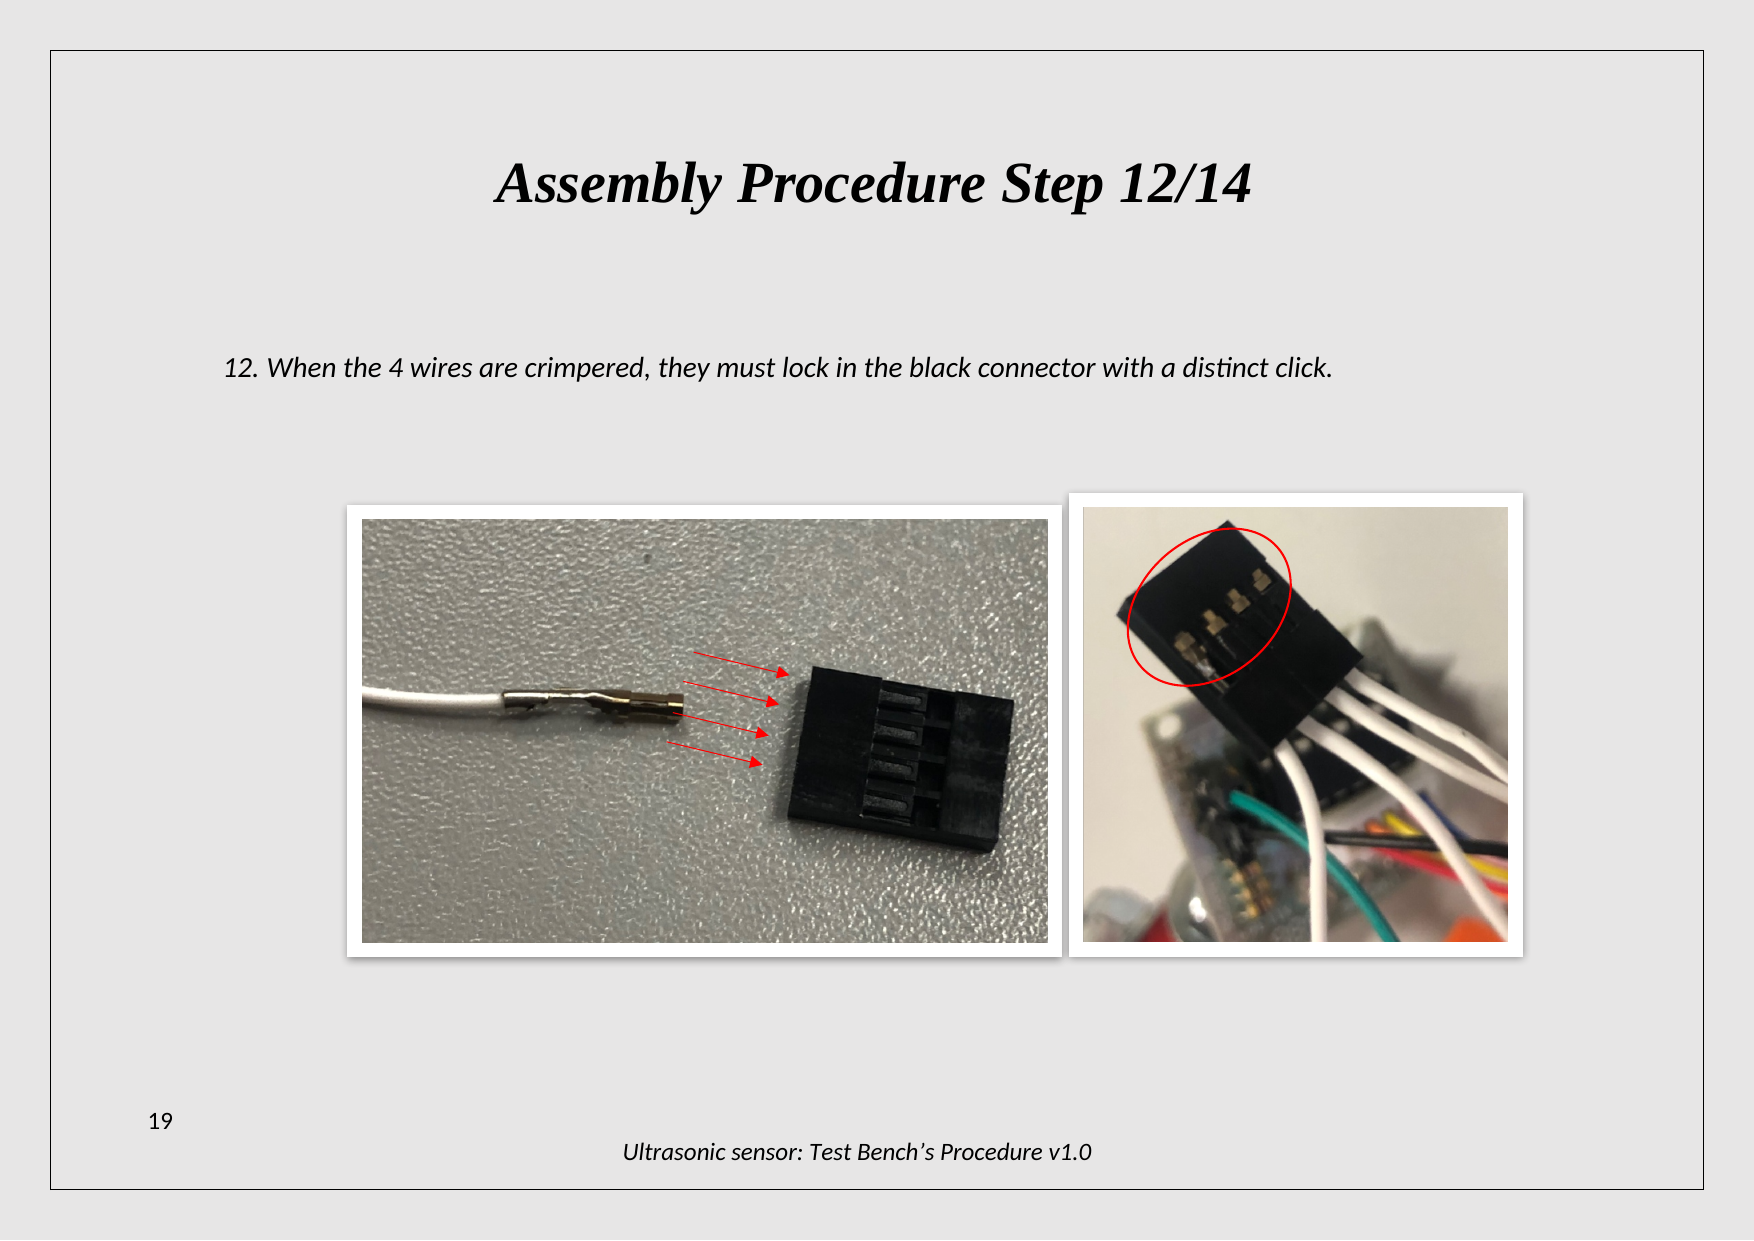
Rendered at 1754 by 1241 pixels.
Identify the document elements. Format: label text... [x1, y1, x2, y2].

picture [362, 519, 1048, 943]
text Assembly Procedure Step 12/14 [147, 148, 1606, 215]
picture [1083, 507, 1508, 941]
list When the 4 wires are crimpered, they must lock in the black connector with a distinct click. [222, 349, 1606, 384]
